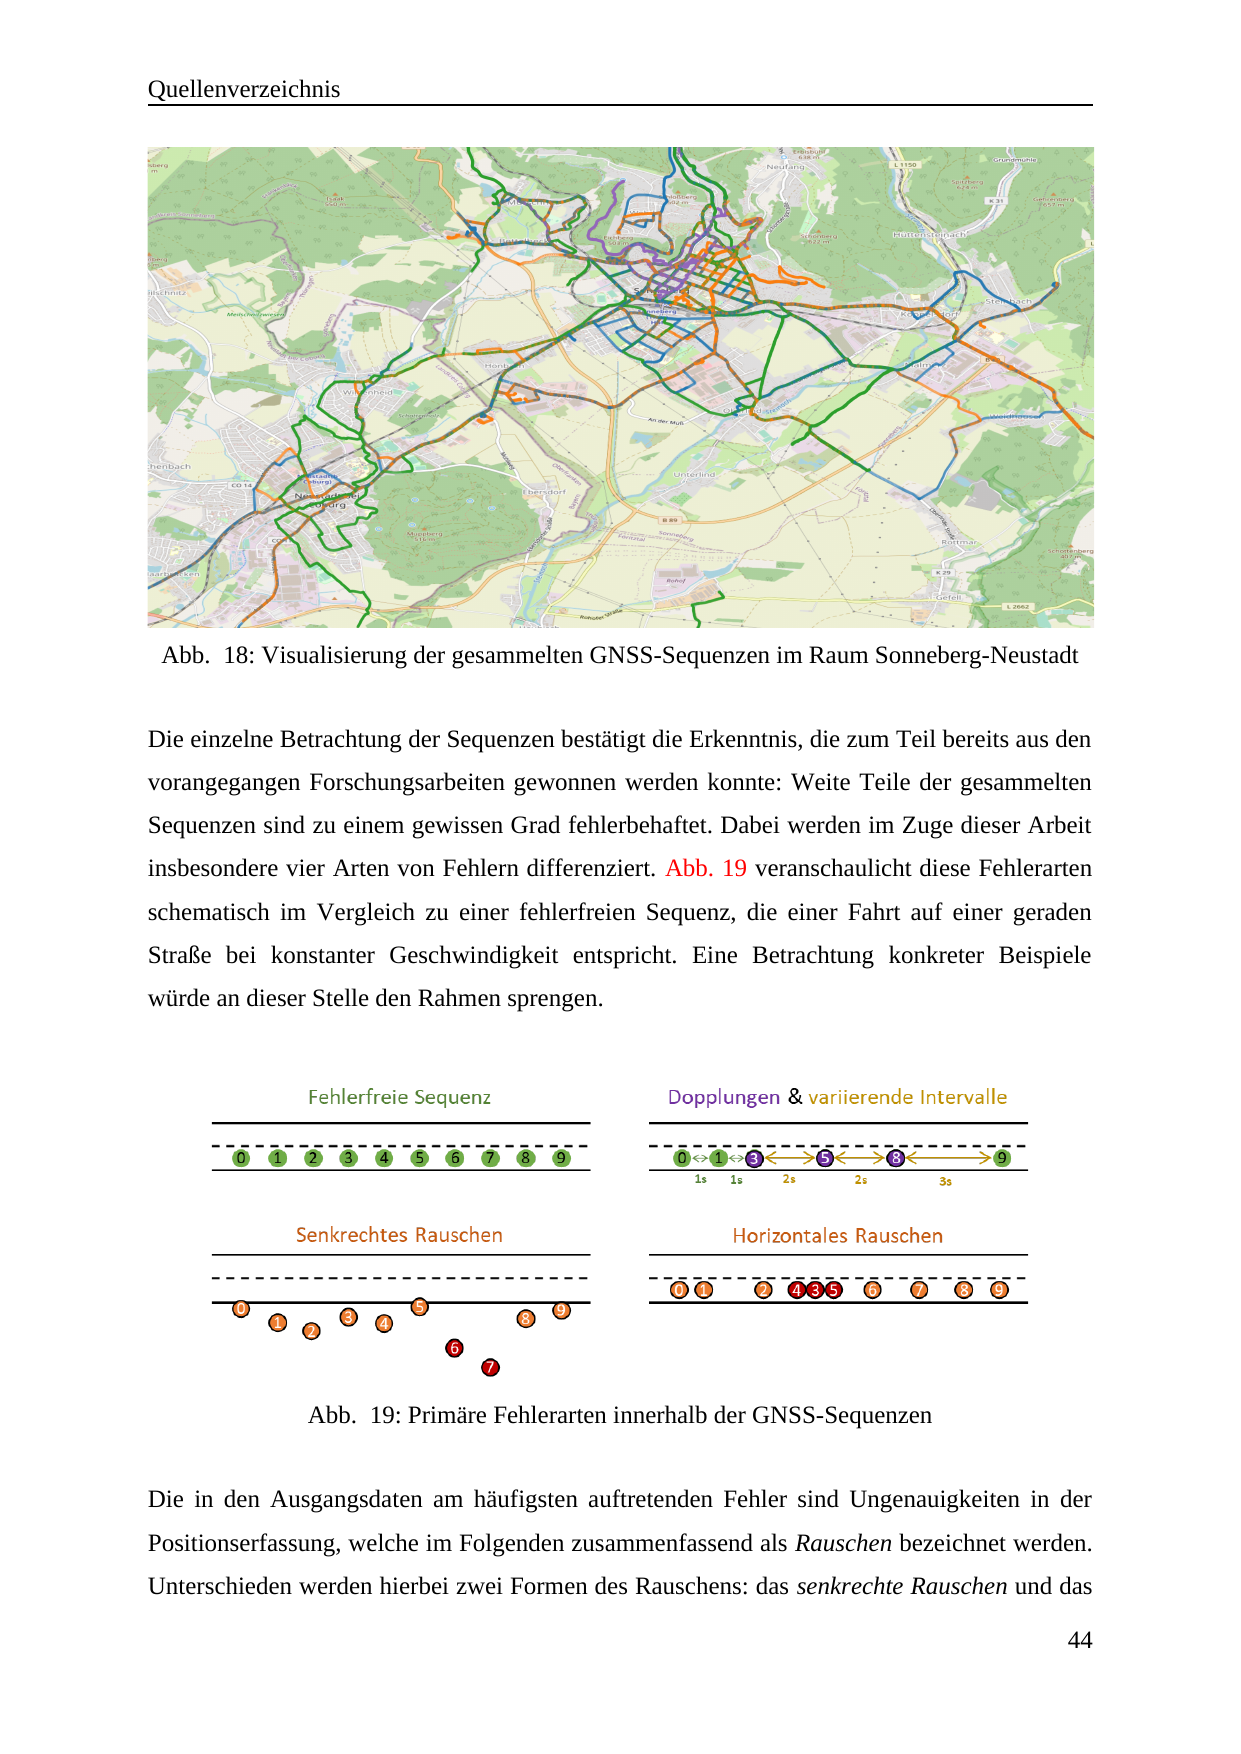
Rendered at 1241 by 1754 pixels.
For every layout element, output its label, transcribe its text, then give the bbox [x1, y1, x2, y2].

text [148, 1484, 1093, 1599]
text Die einzelne Betrachtung der Sequenzen bestätigt die Erkenntnis, die zum Teil bereits aus den vorangegangen Forschungsarbeiten gewonnen werden konnte: Weite Teile der gesammelten Sequenzen sind zu einem gewissen Grad fehlerbehaftet. Dabei werden im Zuge dieser Arbeit insbesondere vier Arten von Fehlern differenziert. Abb. 19 veranschaulicht diese Fehlerarten schematisch im Vergleich zu einer fehlerfreien Sequenz, die einer Fahrt auf einer geraden Straße bei konstanter Geschwindigkeit entspricht. Eine Betrachtung konkreter Beispiele würde an dieser Stelle den Rahmen sprengen. [148, 724, 1093, 1012]
picture [147, 147, 1095, 628]
picture [211, 1076, 1029, 1388]
